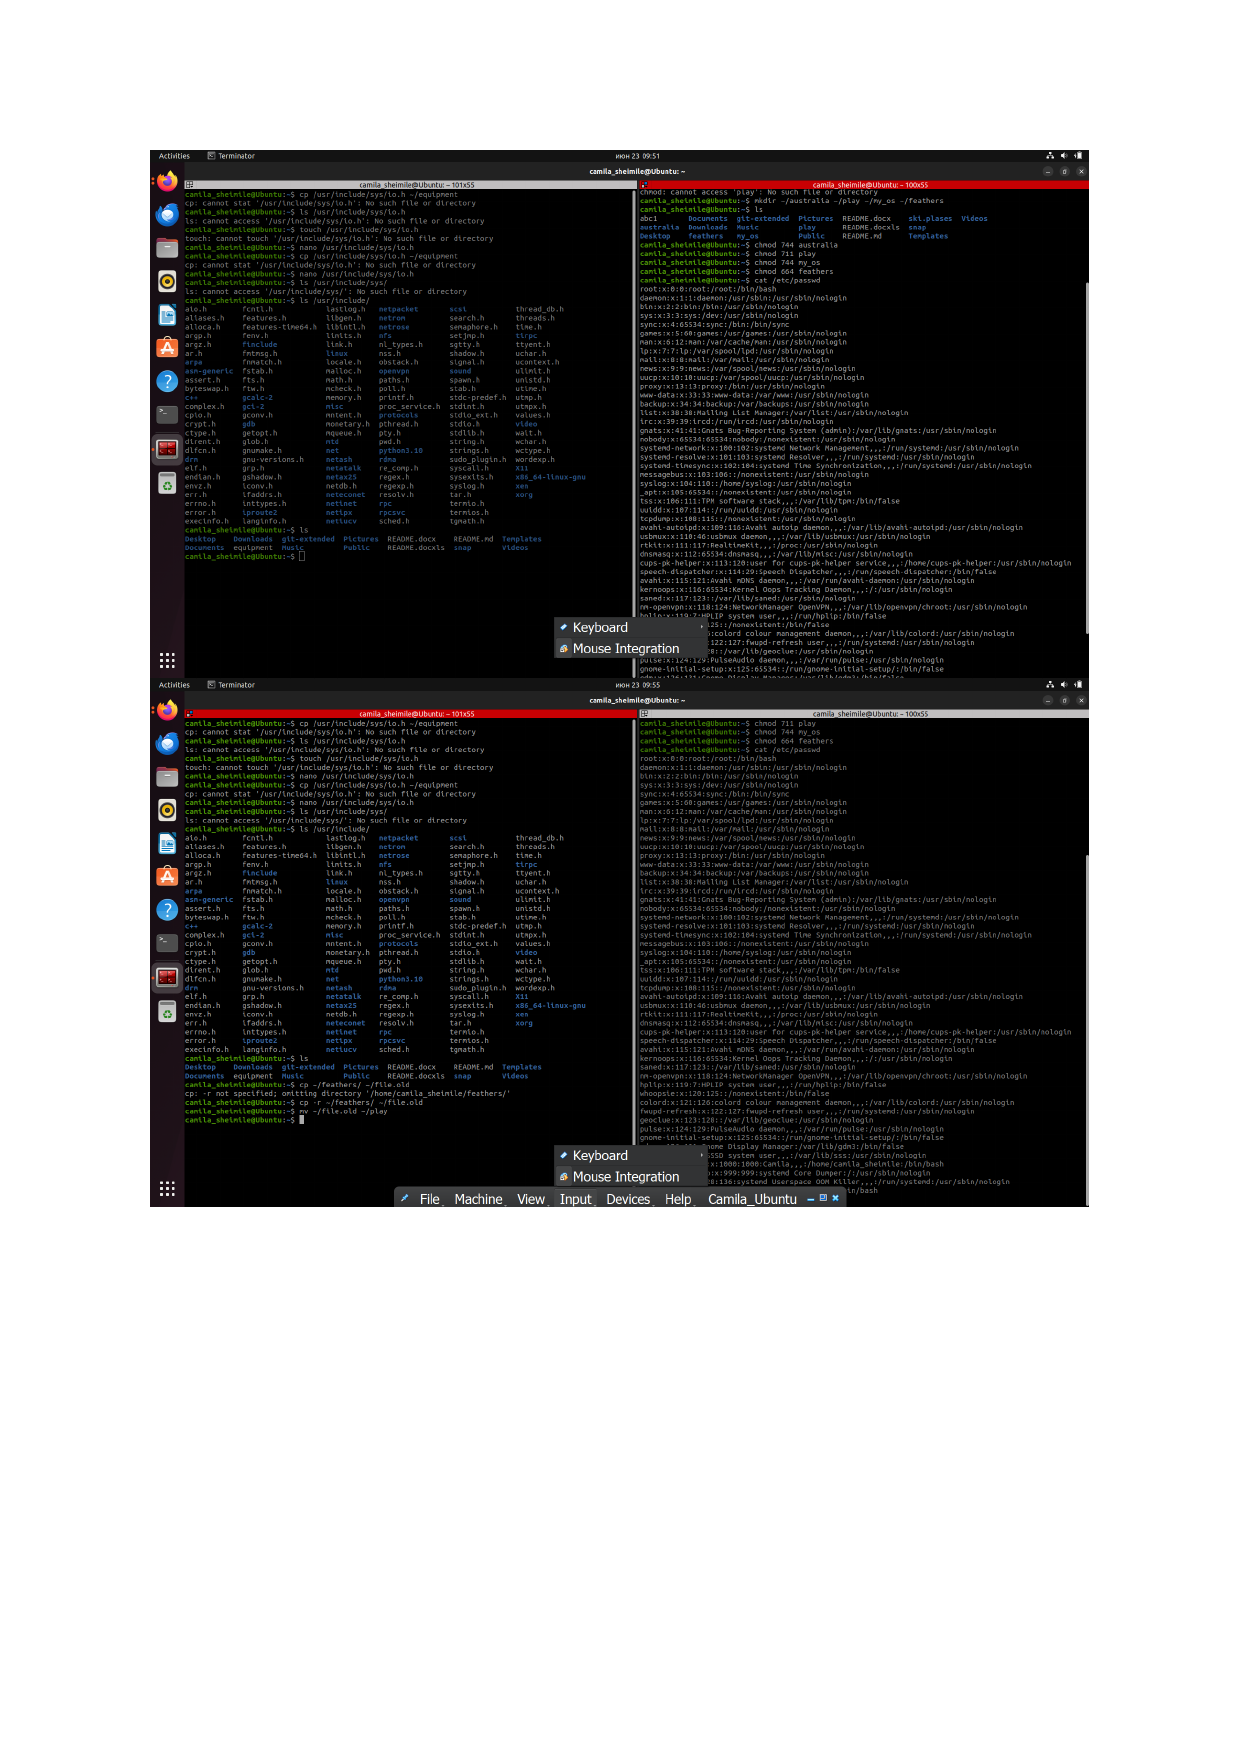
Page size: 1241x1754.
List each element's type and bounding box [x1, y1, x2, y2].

picture [150, 150, 1089, 1207]
